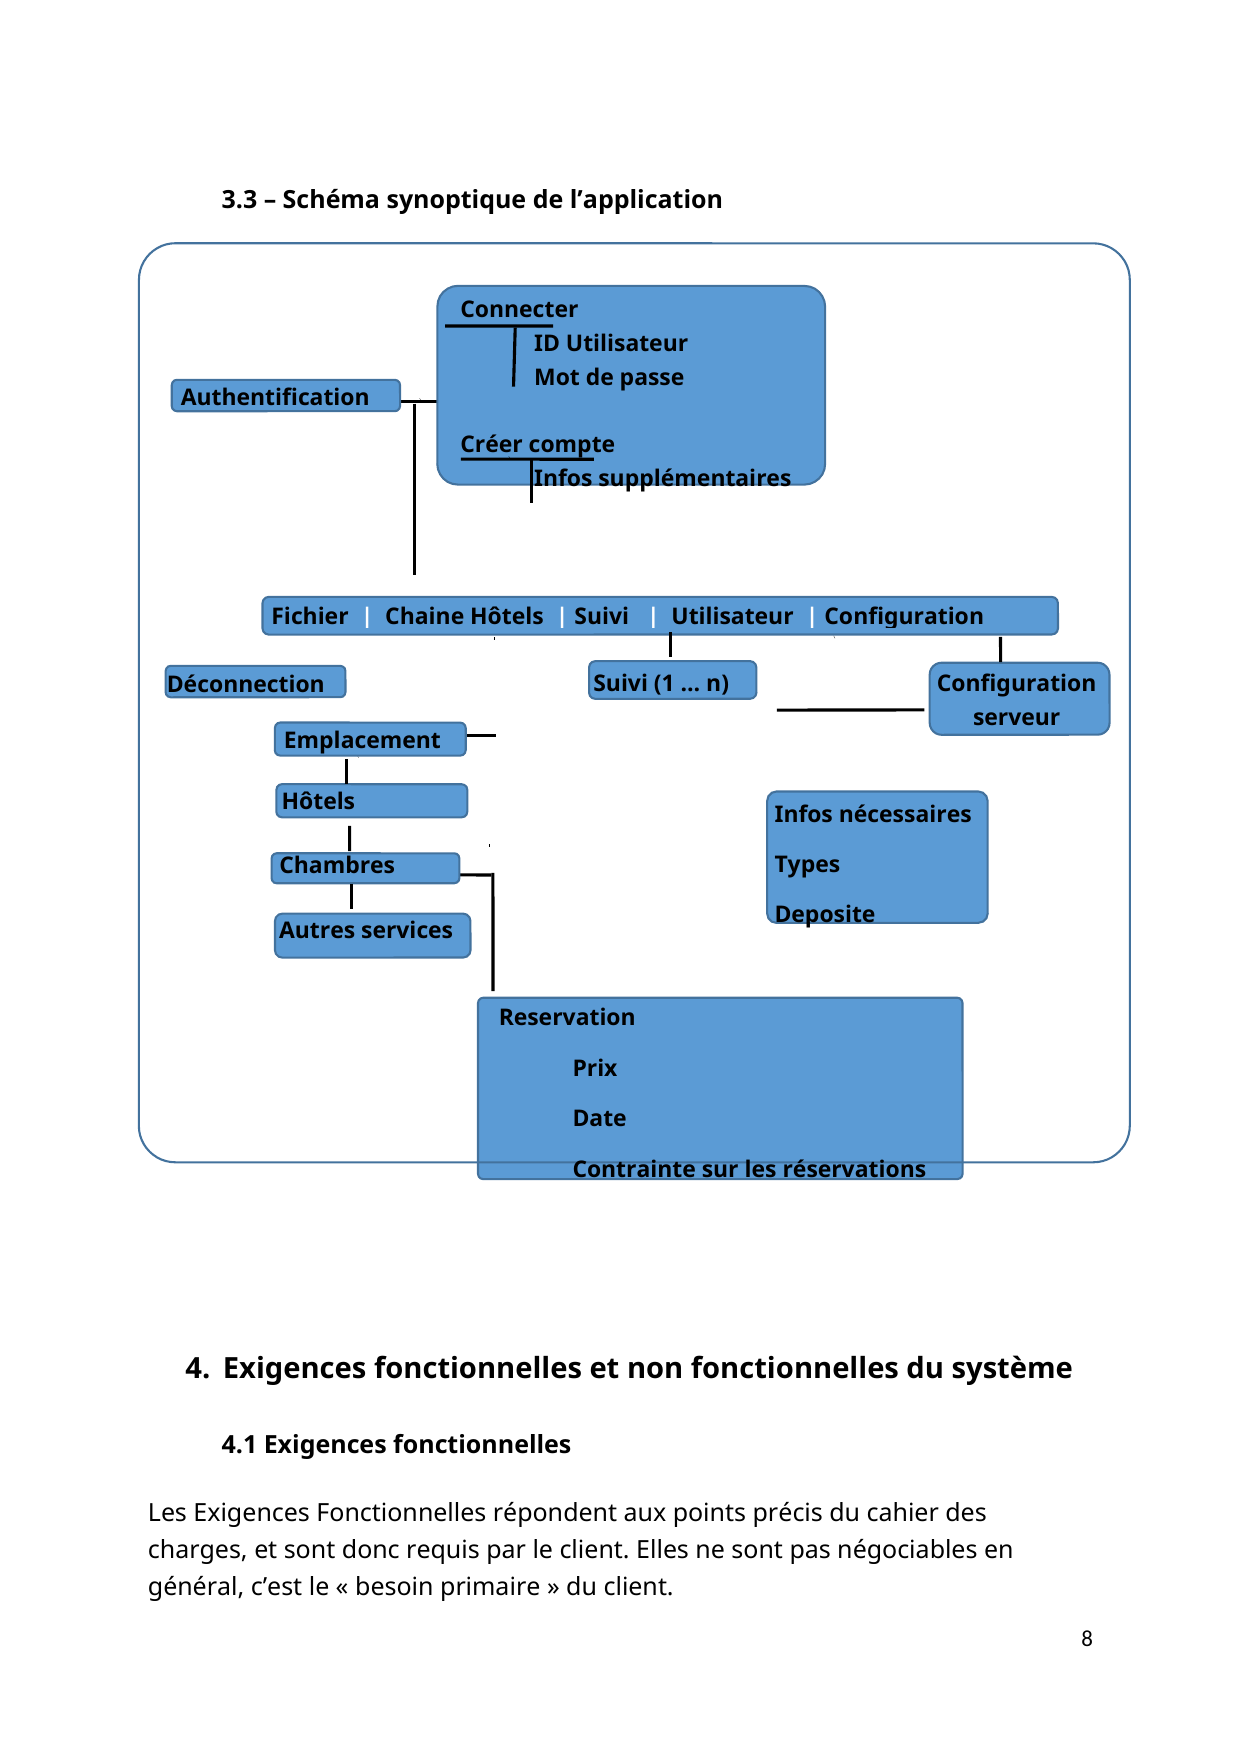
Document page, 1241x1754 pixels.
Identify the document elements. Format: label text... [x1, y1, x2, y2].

text Les Exigences Fonctionnelles répondent aux points précis du cahier des charges, et sont donc requis par le client. Elles ne sont pas négociables en général, c’est le « besoin primaire » du client. [148, 1495, 1093, 1602]
list Exigences fonctionnelles [221, 1427, 1093, 1461]
list – Schéma synoptique de l’application [221, 182, 1093, 216]
list Exigences fonctionnelles et non fonctionnelles du système [185, 1347, 1093, 1387]
